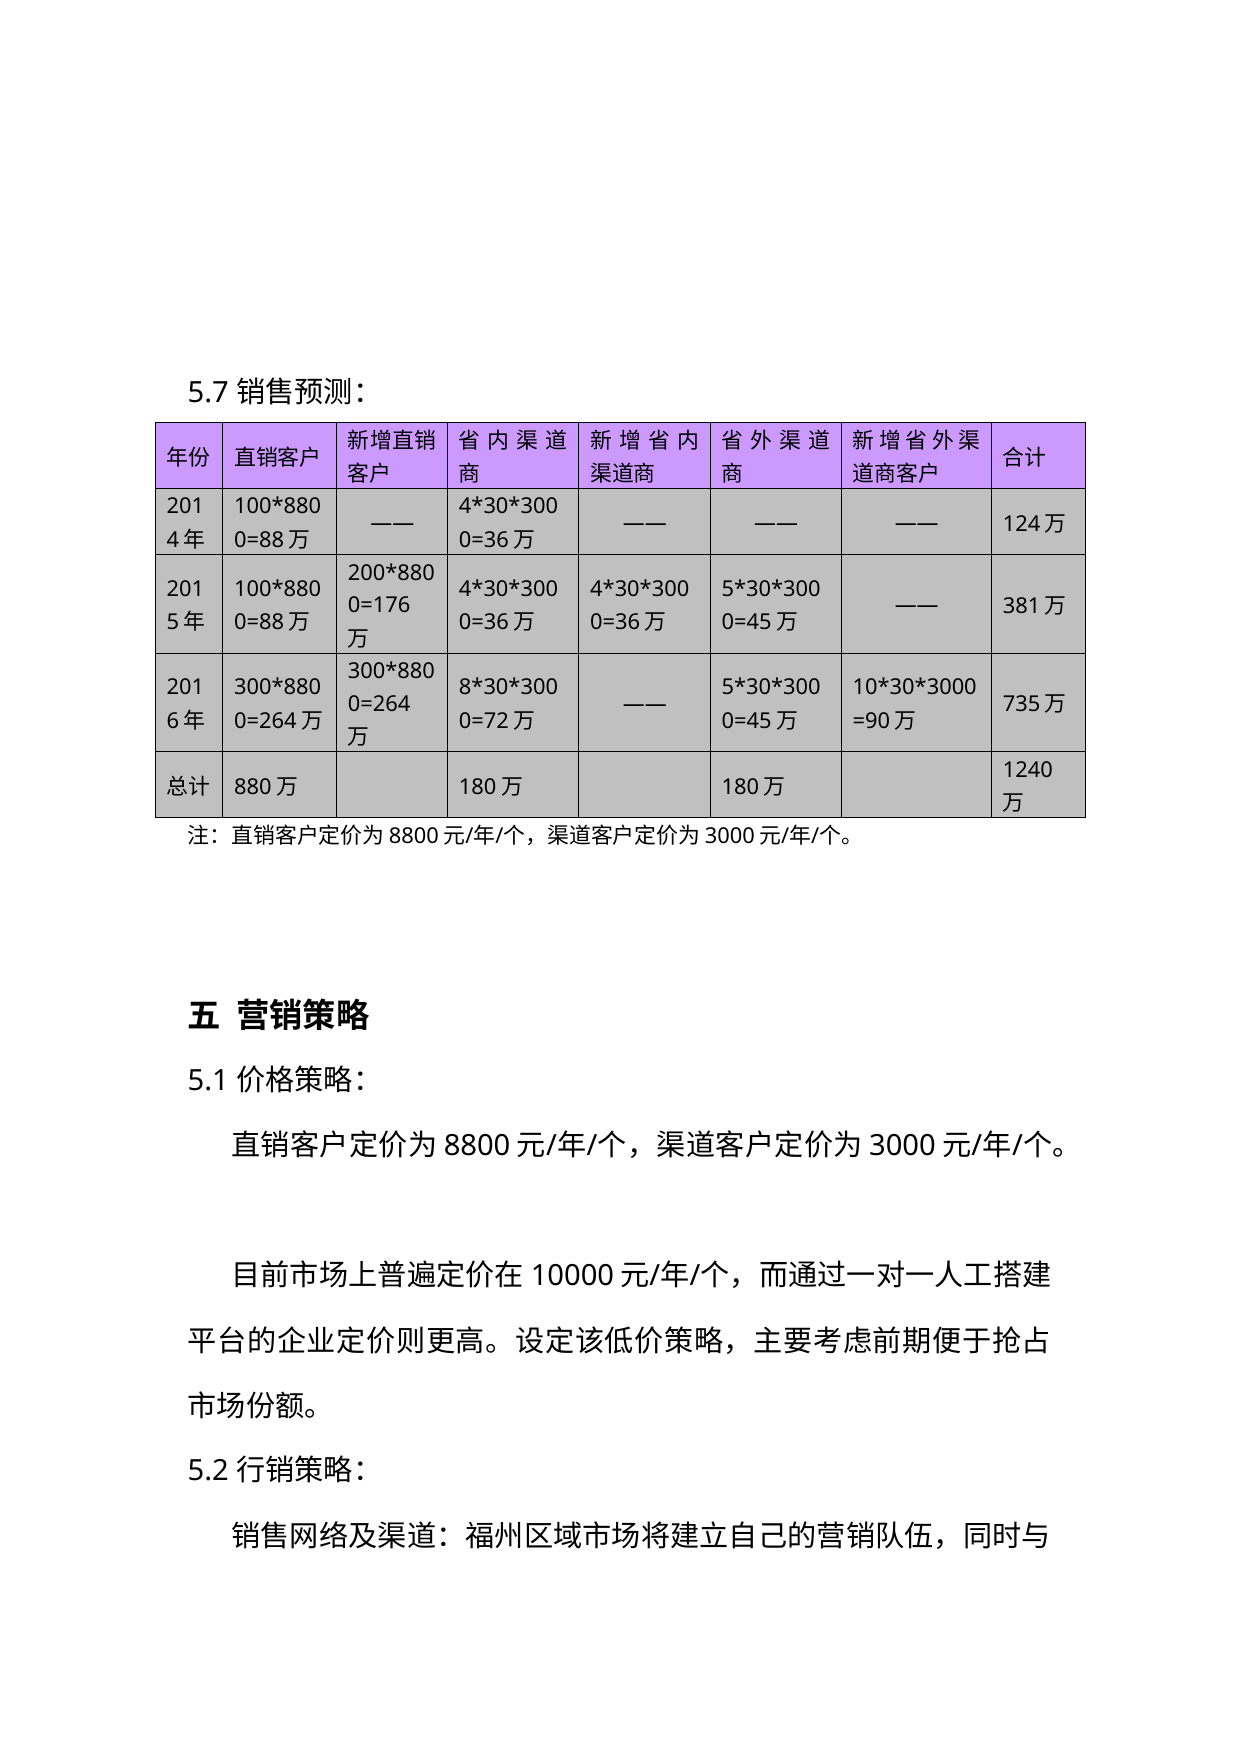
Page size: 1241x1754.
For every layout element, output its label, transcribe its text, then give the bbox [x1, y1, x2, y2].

table_cell [579, 752, 710, 817]
table_header 直销客户 [223, 423, 336, 488]
table_cell 4*30*3000=36万 [448, 555, 578, 653]
table_cell 8*30*3000=72万 [448, 654, 578, 751]
table_header 新增直销客户 [337, 423, 447, 488]
table_cell 2016年 [156, 654, 222, 751]
table_header 新增省外渠道商客户 [842, 423, 991, 488]
table_cell 2015年 [156, 555, 222, 653]
table_cell 180万 [711, 752, 841, 817]
table_cell 4*30*3000=36万 [448, 489, 578, 554]
text 5.1 价格策略： [187, 1046, 1053, 1111]
table_cell 180万 [448, 752, 578, 817]
table_cell 2014年 [156, 489, 222, 554]
text 直销客户定价为8800元/年/个，渠道客户定价为3000元/年/个。 [187, 1111, 1053, 1241]
table_cell —— [711, 489, 841, 554]
table_header 省外渠道商 [711, 423, 841, 488]
table_cell 735万 [992, 654, 1085, 751]
text 目前市场上普遍定价在10000元/年/个，而通过一对一人工搭建平台的企业定价则更高。设定该低价策略，主要考虑前期便于抢占市场份额。 [187, 1241, 1053, 1436]
table_cell —— [337, 489, 447, 554]
table_cell 381万 [992, 555, 1085, 653]
table_cell —— [579, 654, 710, 751]
text 注：直销客户定价为8800元/年/个，渠道客户定价为3000元/年/个。 [187, 818, 1053, 851]
table_header 合计 [992, 423, 1085, 488]
table_cell 4*30*3000=36万 [579, 555, 710, 653]
table_cell 200*8800=176万 [337, 555, 447, 653]
text 5.2 行销策略： [187, 1436, 1053, 1501]
table_cell 880万 [223, 752, 336, 817]
table_header 省内渠道商 [448, 423, 578, 488]
table_cell —— [579, 489, 710, 554]
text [187, 1501, 1053, 1566]
table_header 新增省内渠道商 [579, 423, 710, 488]
table_cell 100*8800=88万 [223, 555, 336, 653]
table_cell [337, 752, 447, 817]
table_cell 124万 [992, 489, 1085, 554]
table_cell [842, 752, 991, 817]
table_cell 5*30*3000=45万 [711, 654, 841, 751]
table_cell 总计 [156, 752, 222, 817]
table_cell —— [842, 555, 991, 653]
table_cell 300*8800=264万 [337, 654, 447, 751]
table_cell 100*8800=88万 [223, 489, 336, 554]
table_cell 300*8800=264万 [223, 654, 336, 751]
table_cell 1240万 [992, 752, 1085, 817]
table_cell 5*30*3000=45万 [711, 555, 841, 653]
table_cell —— [842, 489, 991, 554]
text 五 营销策略 [187, 981, 1053, 1046]
table_cell 10*30*3000=90万 [842, 654, 991, 751]
text 5.7 销售预测： [187, 357, 1053, 422]
table_header 年份 [156, 423, 222, 488]
